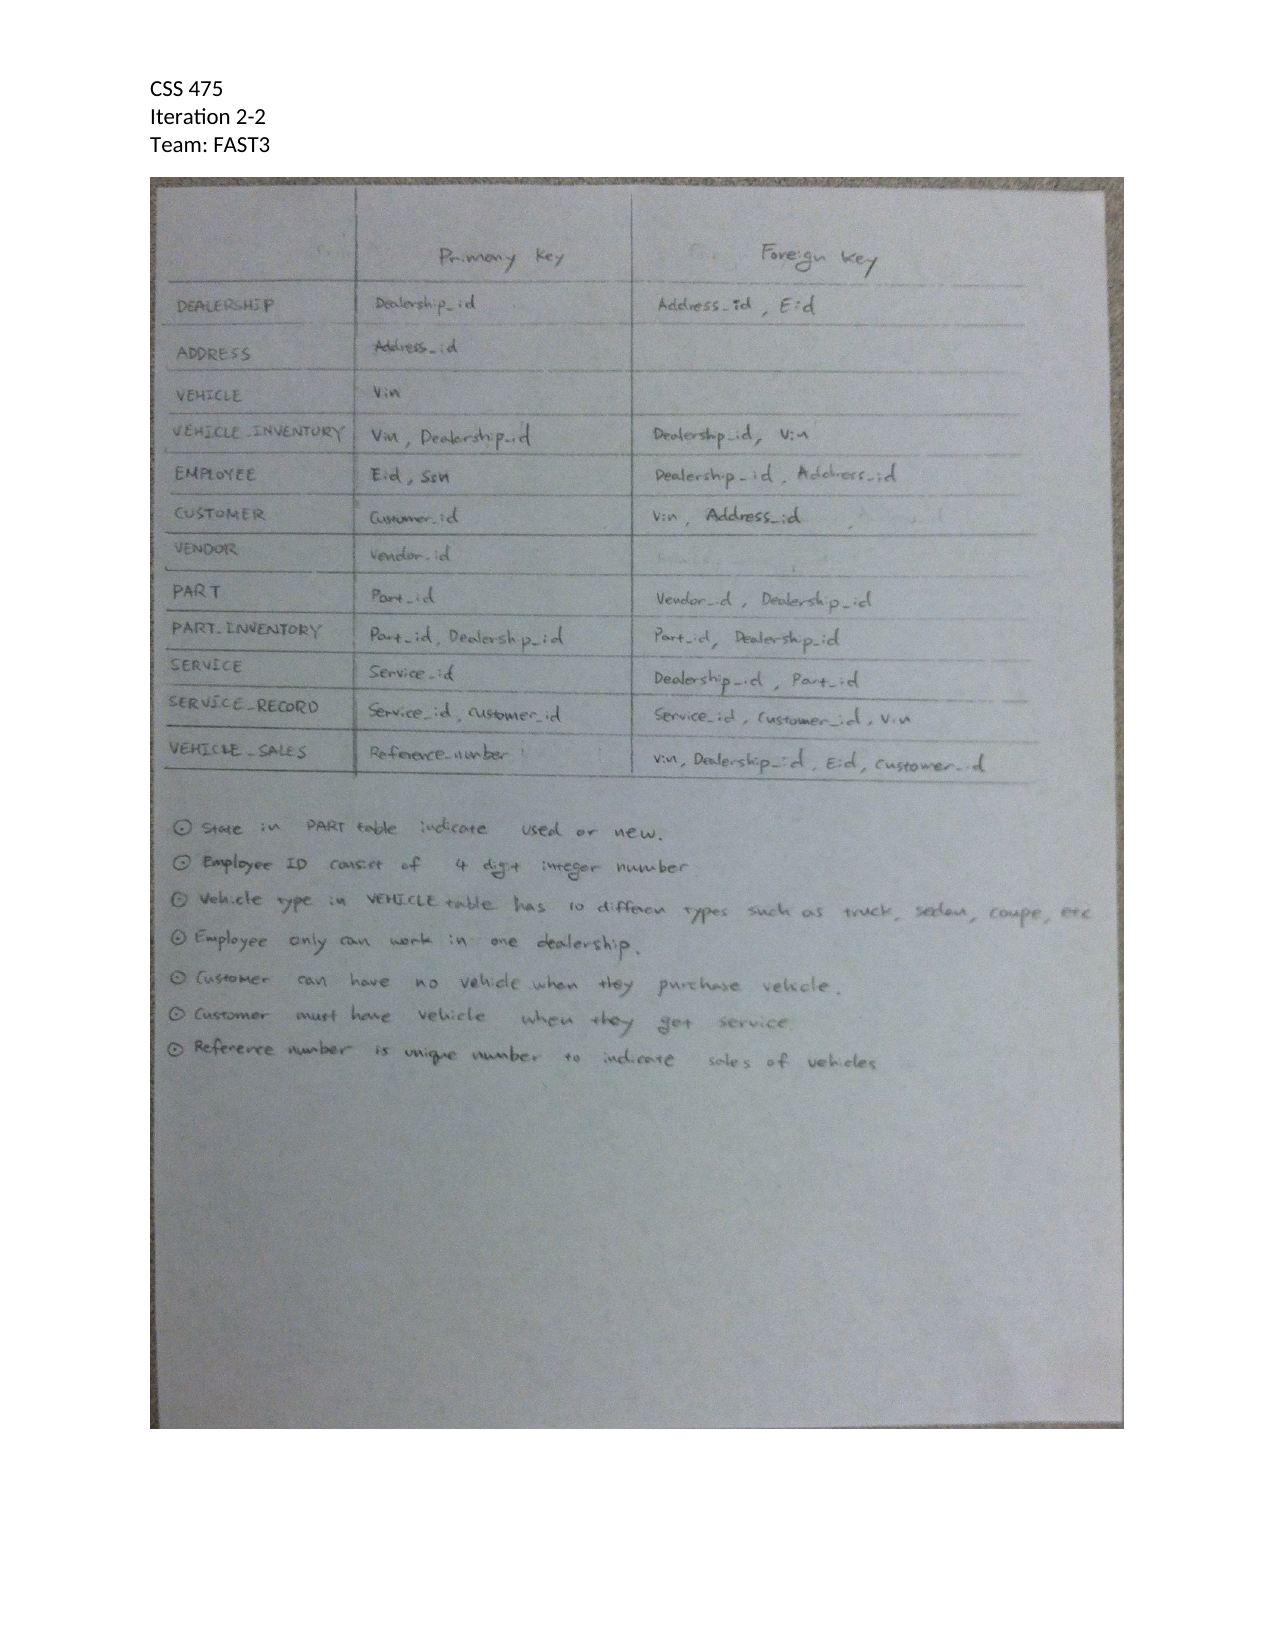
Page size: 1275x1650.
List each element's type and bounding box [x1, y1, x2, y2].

picture [150, 177, 1124, 1429]
